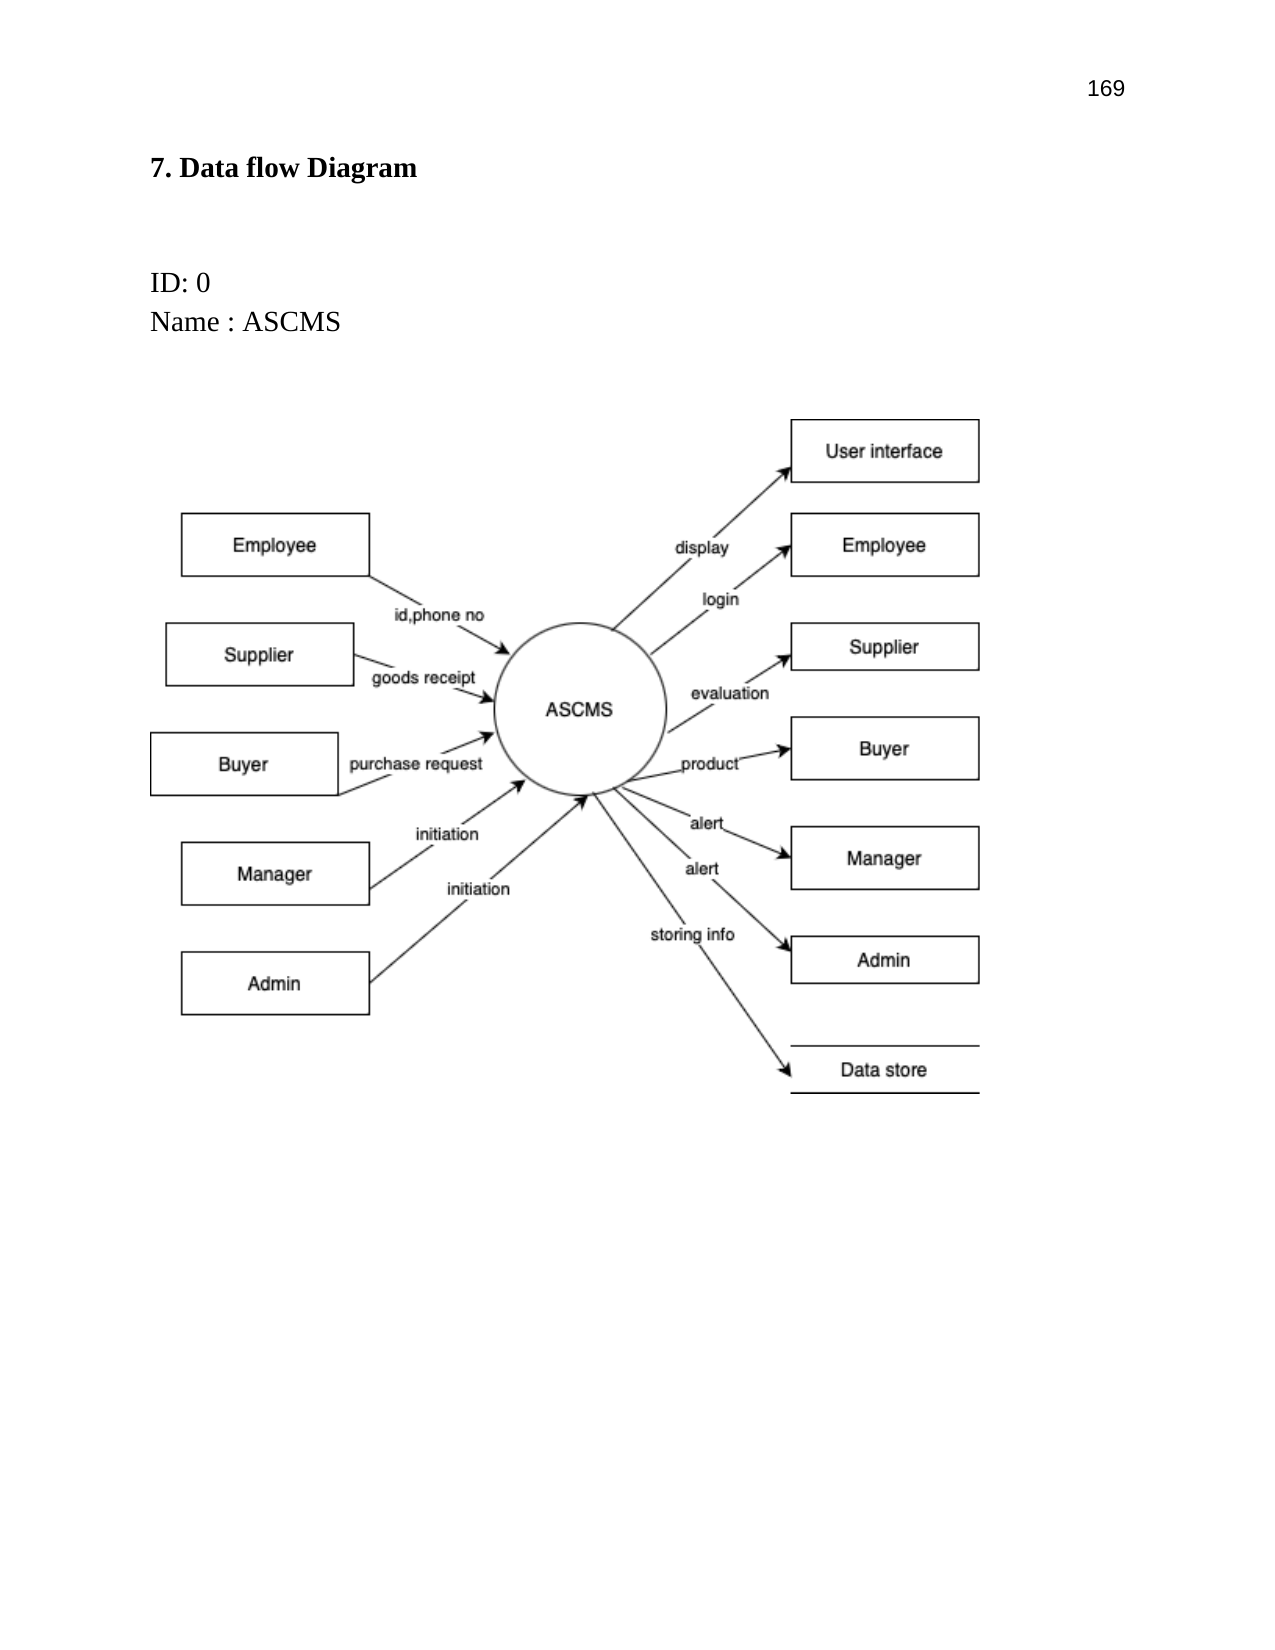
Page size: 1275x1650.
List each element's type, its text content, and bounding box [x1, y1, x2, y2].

text ID: 0 [150, 266, 1125, 299]
text Name : ASCMS [150, 304, 1125, 338]
picture [150, 419, 980, 1094]
text 7. Data flow Diagram [150, 150, 1125, 183]
